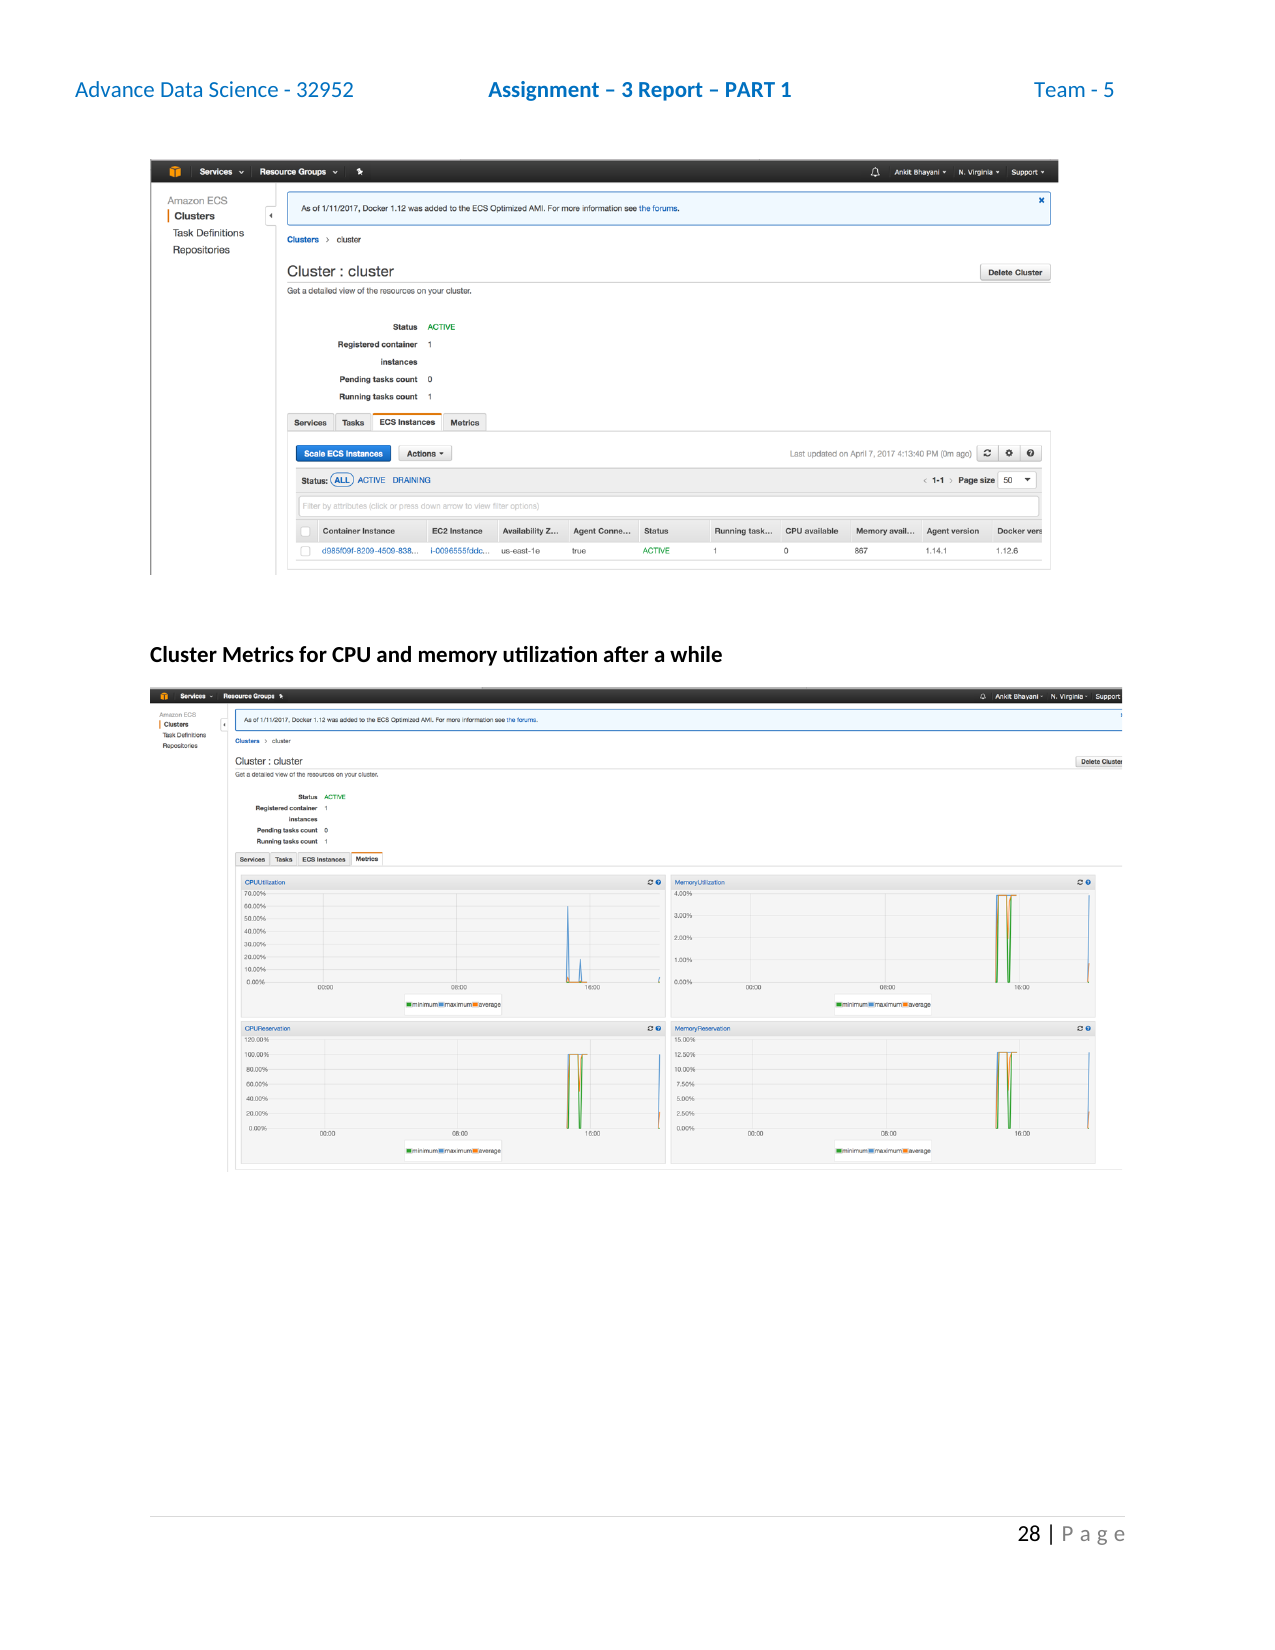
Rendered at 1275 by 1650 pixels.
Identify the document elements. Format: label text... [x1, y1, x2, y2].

text Cluster Metrics for CPU and memory utilization after a while [150, 640, 1125, 668]
picture [150, 687, 1123, 1172]
picture [150, 159, 1059, 575]
